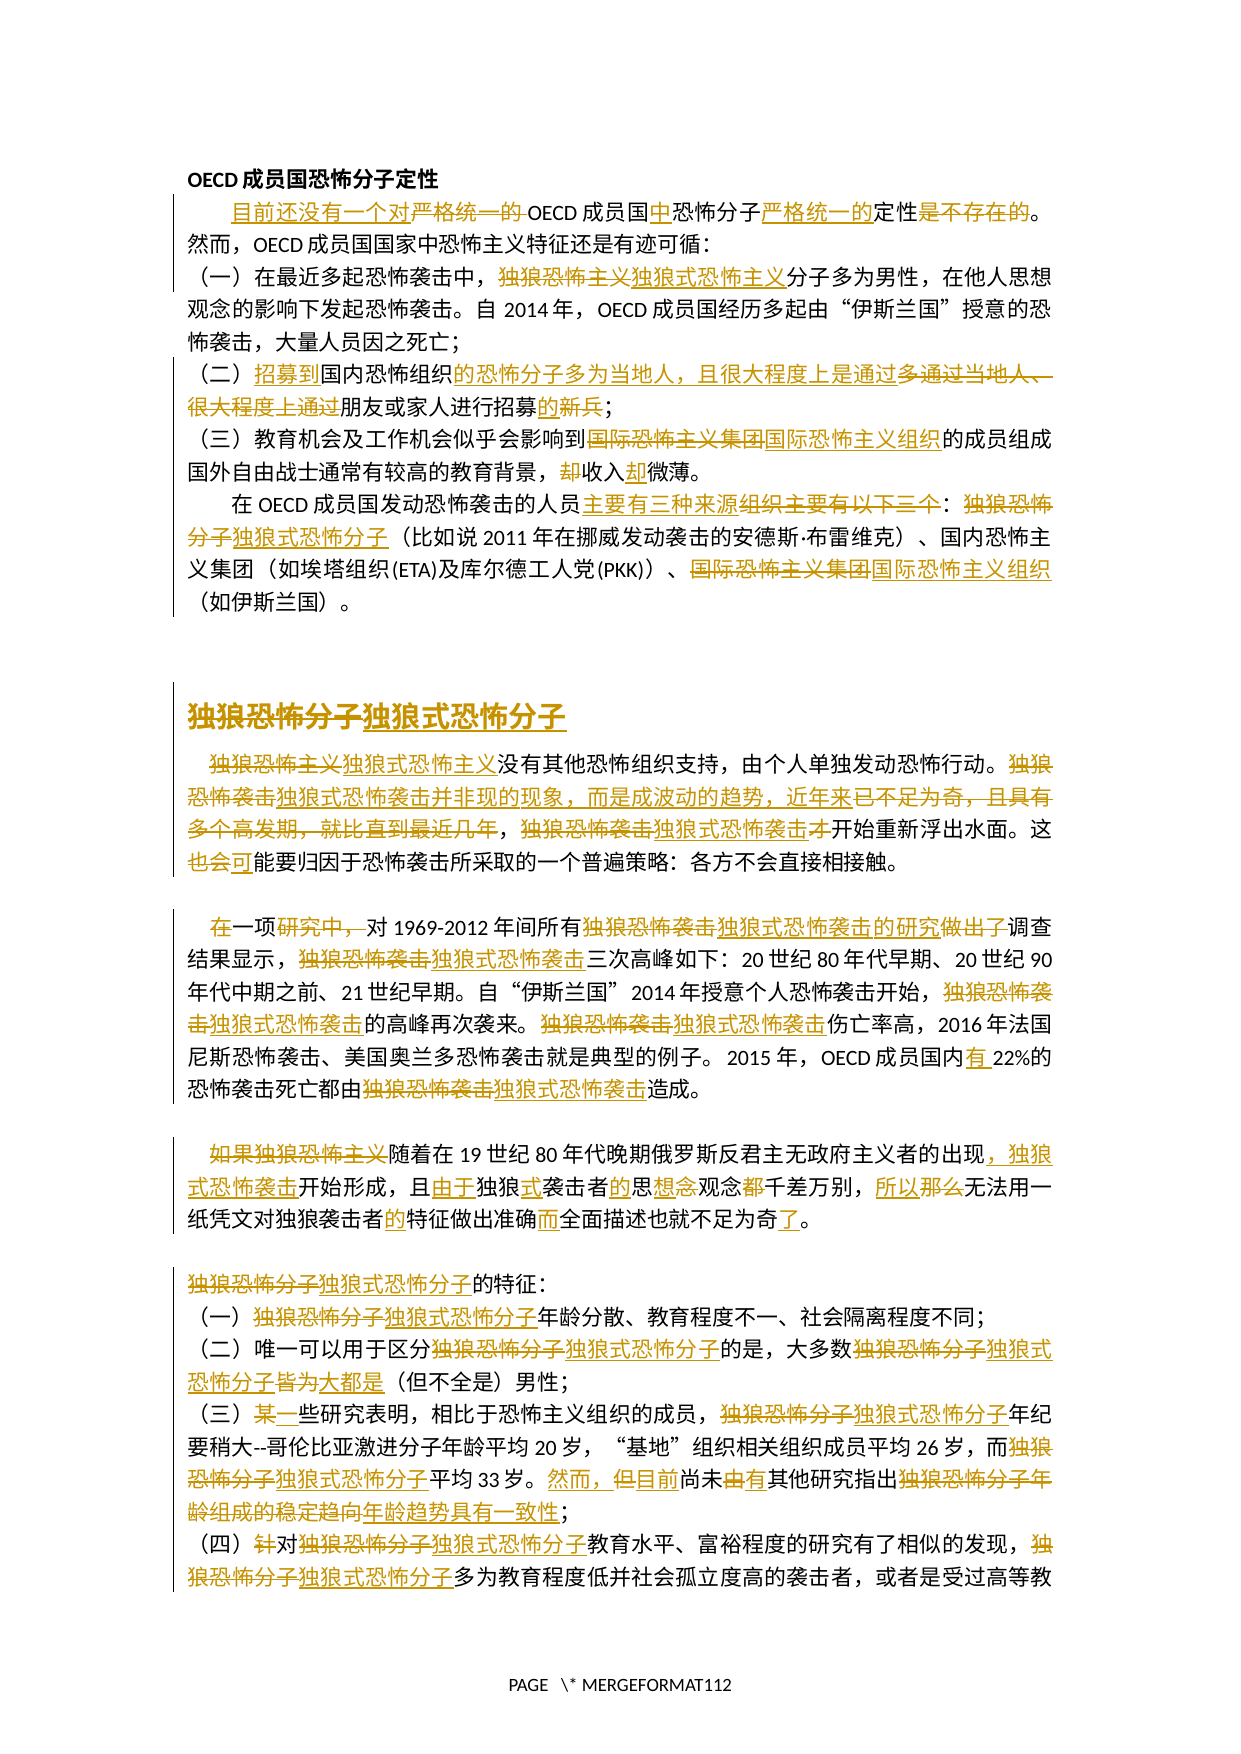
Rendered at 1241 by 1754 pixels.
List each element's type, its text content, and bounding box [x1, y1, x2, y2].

text （三）教育机会及工作机会似乎会影响到的成员组成。国外自由战士通常有较高的教育背景，收入微薄。 [187, 422, 1053, 487]
text （一）在最近多起恐怖袭击中，分子多为男性，在他人思想观念的影响下发起恐怖袭击。自2014年，OECD成员国经历多起由“伊斯兰国”授意的恐怖袭击，大量人员因之死亡； [187, 259, 1053, 357]
text OECD成员国恐怖分子定性。然而，OECD成员国国家中恐怖主义特征还是有迹可循： [187, 194, 1053, 259]
text （一）年龄分散、教育程度不一、社会隔离程度不同； [187, 1299, 1053, 1332]
text 的特征： [187, 1267, 1053, 1299]
text （二）国内恐怖组织朋友或家人进行招募； [187, 357, 1053, 422]
text 没有其他恐怖组织支持，由个人单独发动恐怖行动。，开始重新浮出水面。这能要归因于恐怖袭击所采取的一个普遍策略：各方不会直接相接触。 [187, 747, 1053, 877]
text 在OECD成员国发动恐怖袭击的人员：（比如说2011年在挪威发动袭击的安德斯·布雷维克）、国内恐怖主义集团（如埃塔组织(ETA)及库尔德工人党(PKK)）、（如伊斯兰国）。 [187, 487, 1053, 617]
text OECD成员国恐怖分子定性 [187, 162, 1053, 194]
text 一项对1969-2012年间所有调查结果显示，三次高峰如下：20世纪80年代早期、20世纪90年代中期之前、21世纪早期。自“伊斯兰国”2014年授意个人恐怖袭击开始，的高峰再次袭来。伤亡率高，2016年法国尼斯恐怖袭击、美国奥兰多恐怖袭击就是典型的例子。2015年，OECD成员国内22%的恐怖袭击死亡都由造成。 [187, 909, 1053, 1104]
text （二）唯一可以用于区分的是，大多数（但不全是）男性； [187, 1332, 1053, 1397]
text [187, 1527, 1053, 1592]
text （三）些研究表明，相比于恐怖主义组织的成员，年纪要稍大--哥伦比亚激进分子年龄平均20岁，“基地”组织相关组织成员平均26岁，而平均33岁。尚未其他研究指出； [187, 1397, 1053, 1527]
text 随着在19世纪80年代晚期俄罗斯反君主无政府主义者的出现开始形成，且独狼袭击者思观念千差万别，无法用一纸凭文对独狼袭击者特征做出准确全面描述也就不足为奇。 [187, 1137, 1053, 1234]
